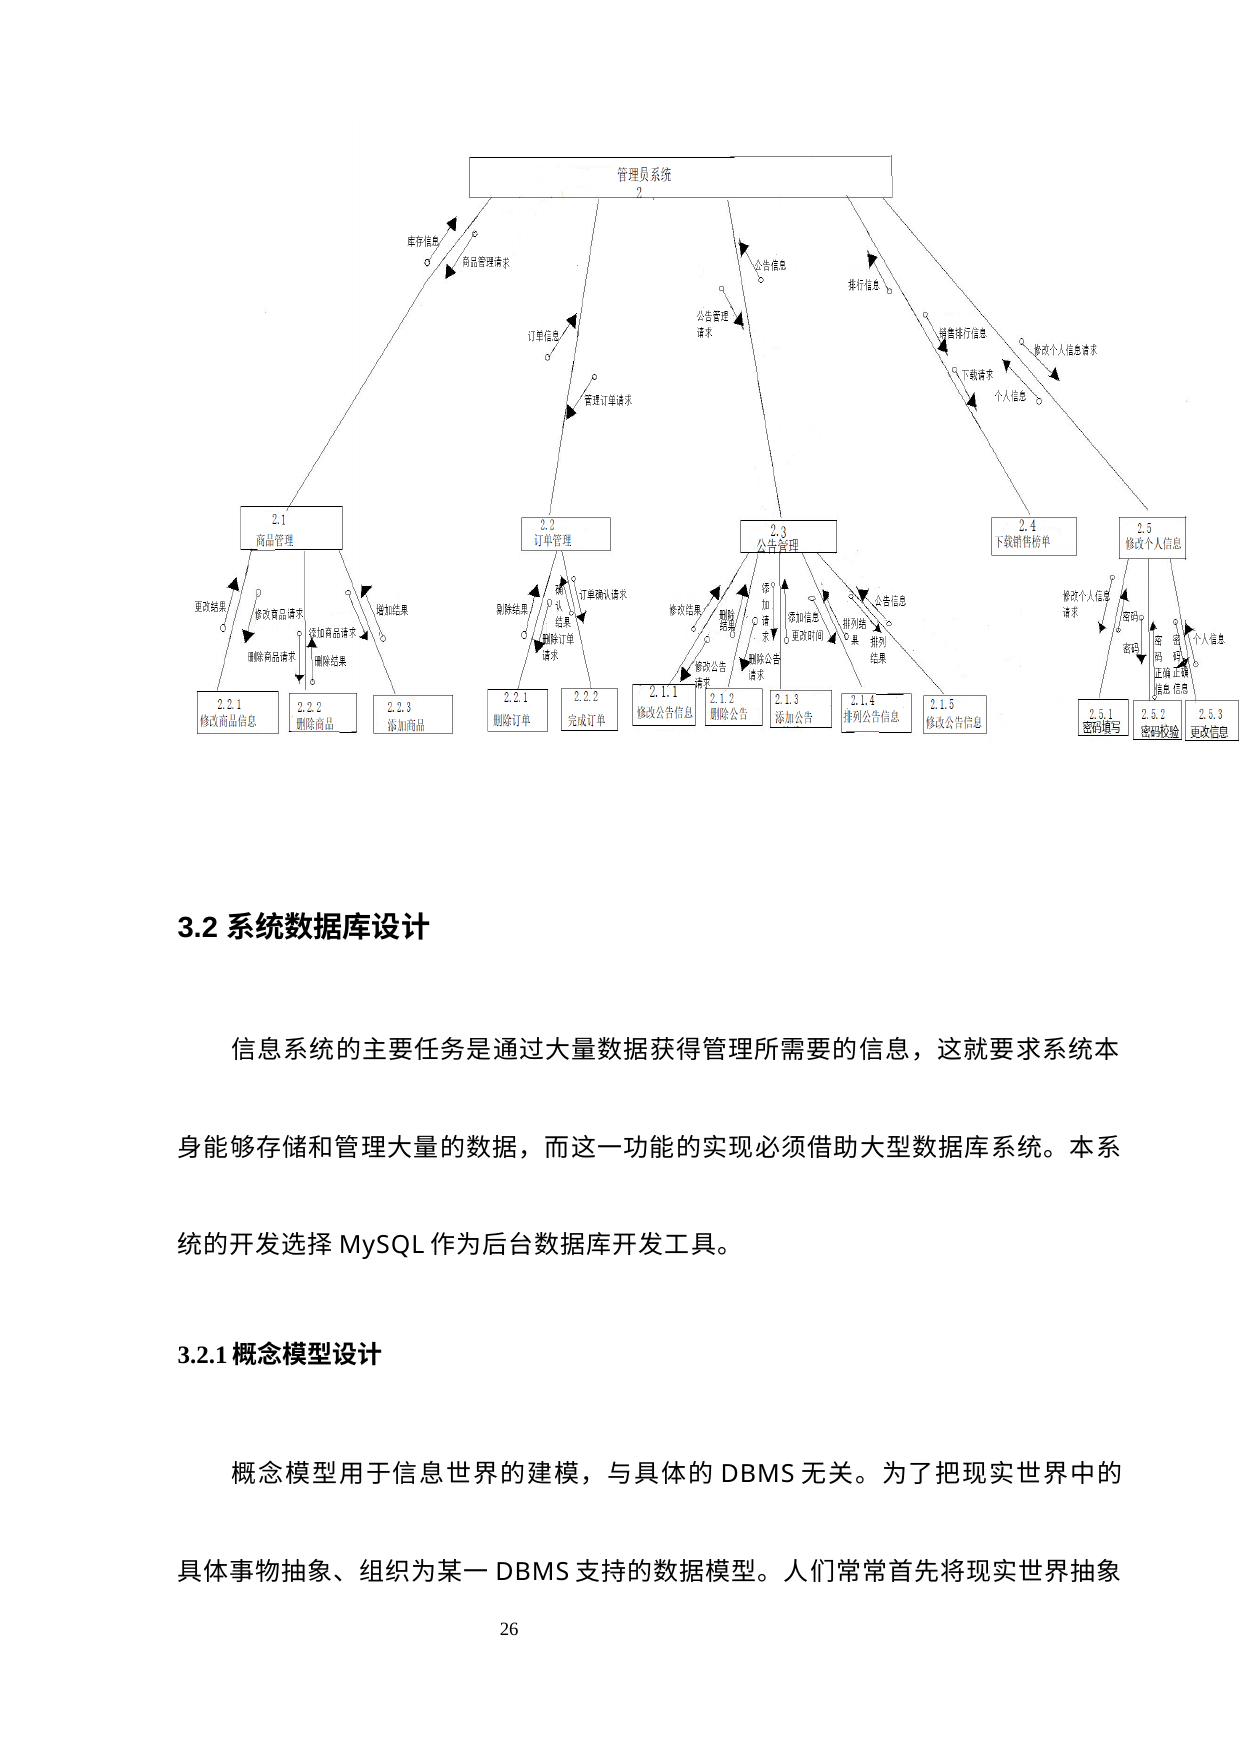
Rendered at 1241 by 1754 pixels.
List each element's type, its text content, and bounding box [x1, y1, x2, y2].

subtitle 3.2 系统数据库设计 [177, 892, 1122, 957]
subtitle 3.2.1概念模型设计 [177, 1321, 1122, 1386]
text 信息系统的主要任务是通过大量数据获得管理所需要的信息，这就要求系统本身能够存储和管理大量的数据，而这一功能的实现必须借助大型数据库系统。本系统的开发选择MySQL作为后台数据库开发工具。 [177, 1015, 1122, 1275]
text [177, 1439, 1122, 1602]
picture [177, 120, 1241, 746]
